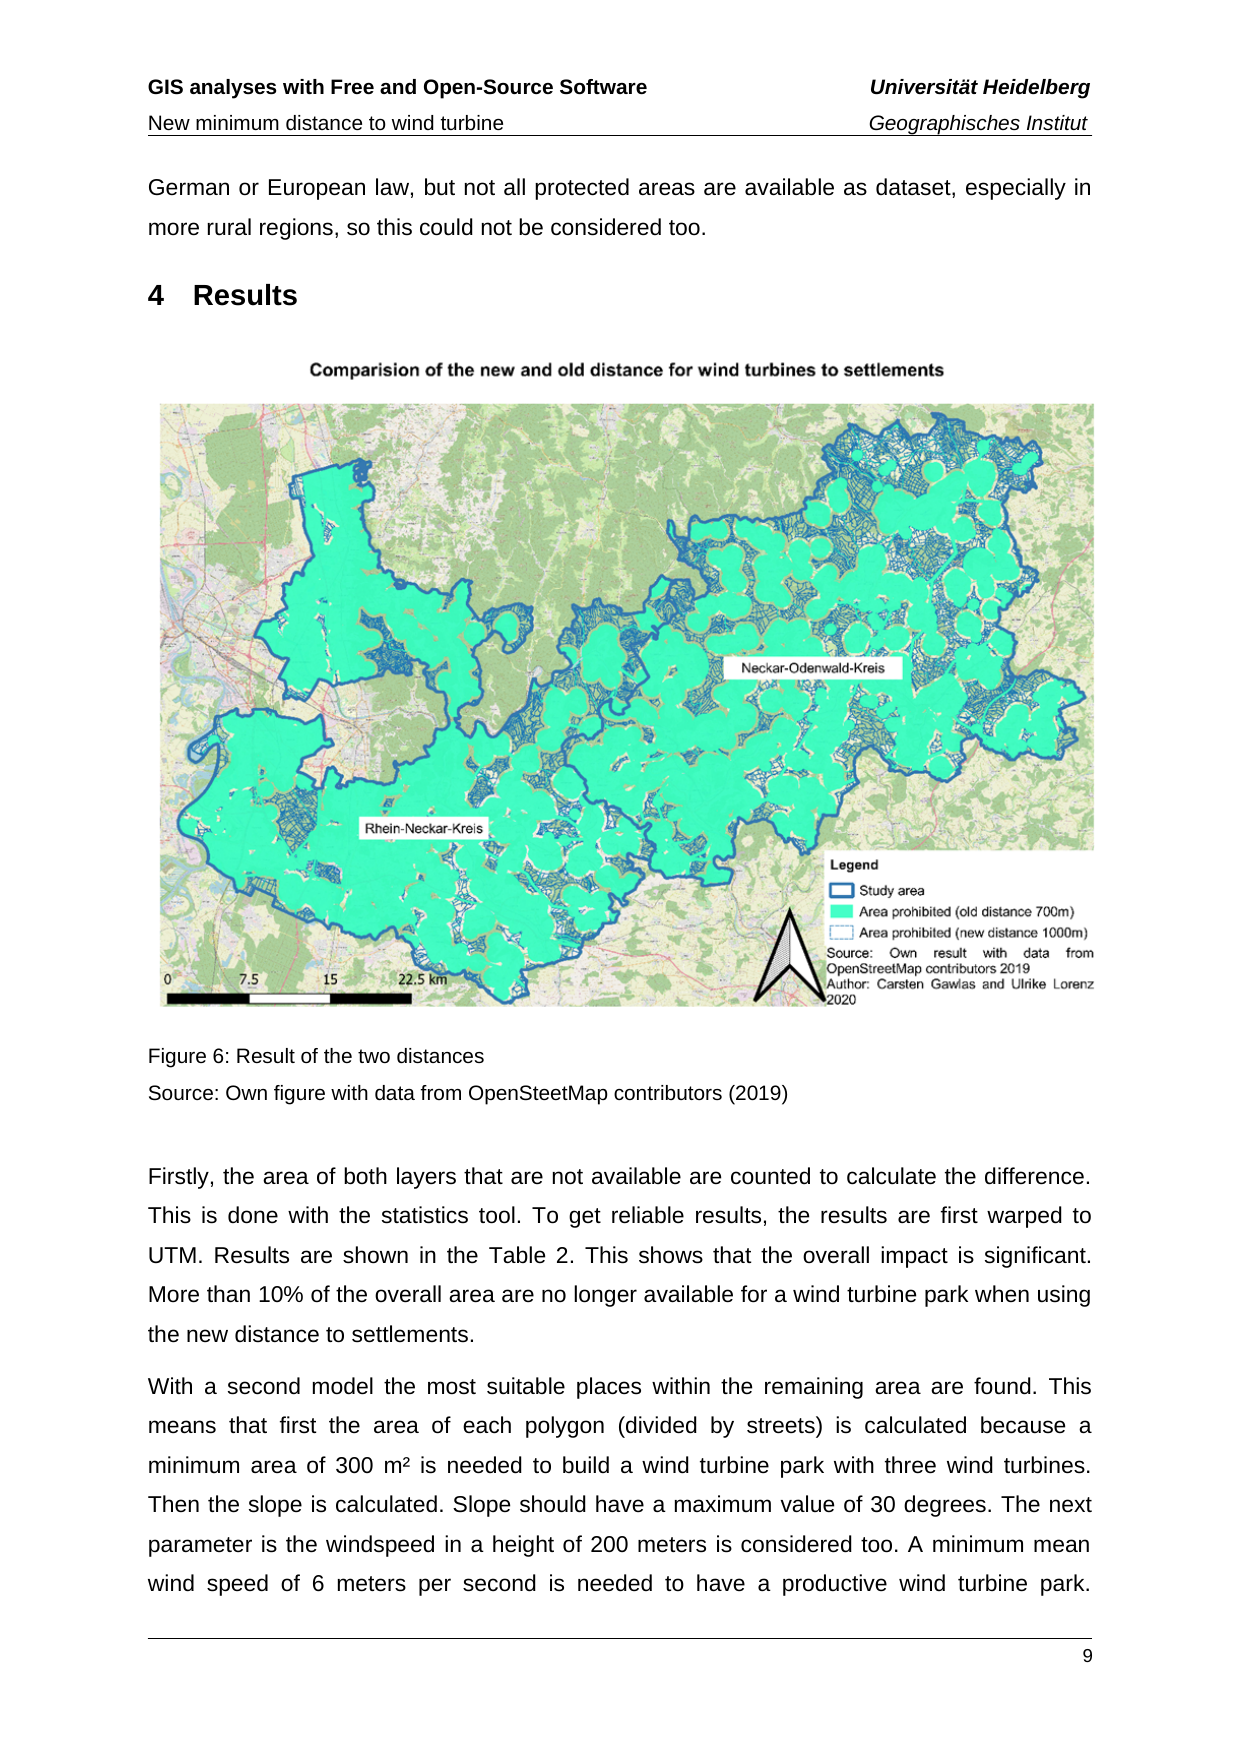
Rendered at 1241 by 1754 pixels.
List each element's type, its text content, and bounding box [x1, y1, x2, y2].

text Source: Own figure with data from OpenSteetMap contributors (2019) [148, 1081, 1092, 1105]
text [148, 1373, 1092, 1597]
text Firstly, the area of both layers that are not available are counted to calculate the difference. This is done with the statistics tool. To get reliable results, the results are first warped to UTM. Results are shown in the Table 2. This shows that the overall impact is significant. More than 10% of the overall area are no longer available for a wind turbine park when using the new distance to settlements. [148, 1163, 1092, 1347]
subtitle Results [148, 278, 1092, 312]
picture [147, 340, 1107, 1019]
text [148, 174, 1092, 240]
text Figure 6: Result of the two distances [148, 1044, 1092, 1068]
